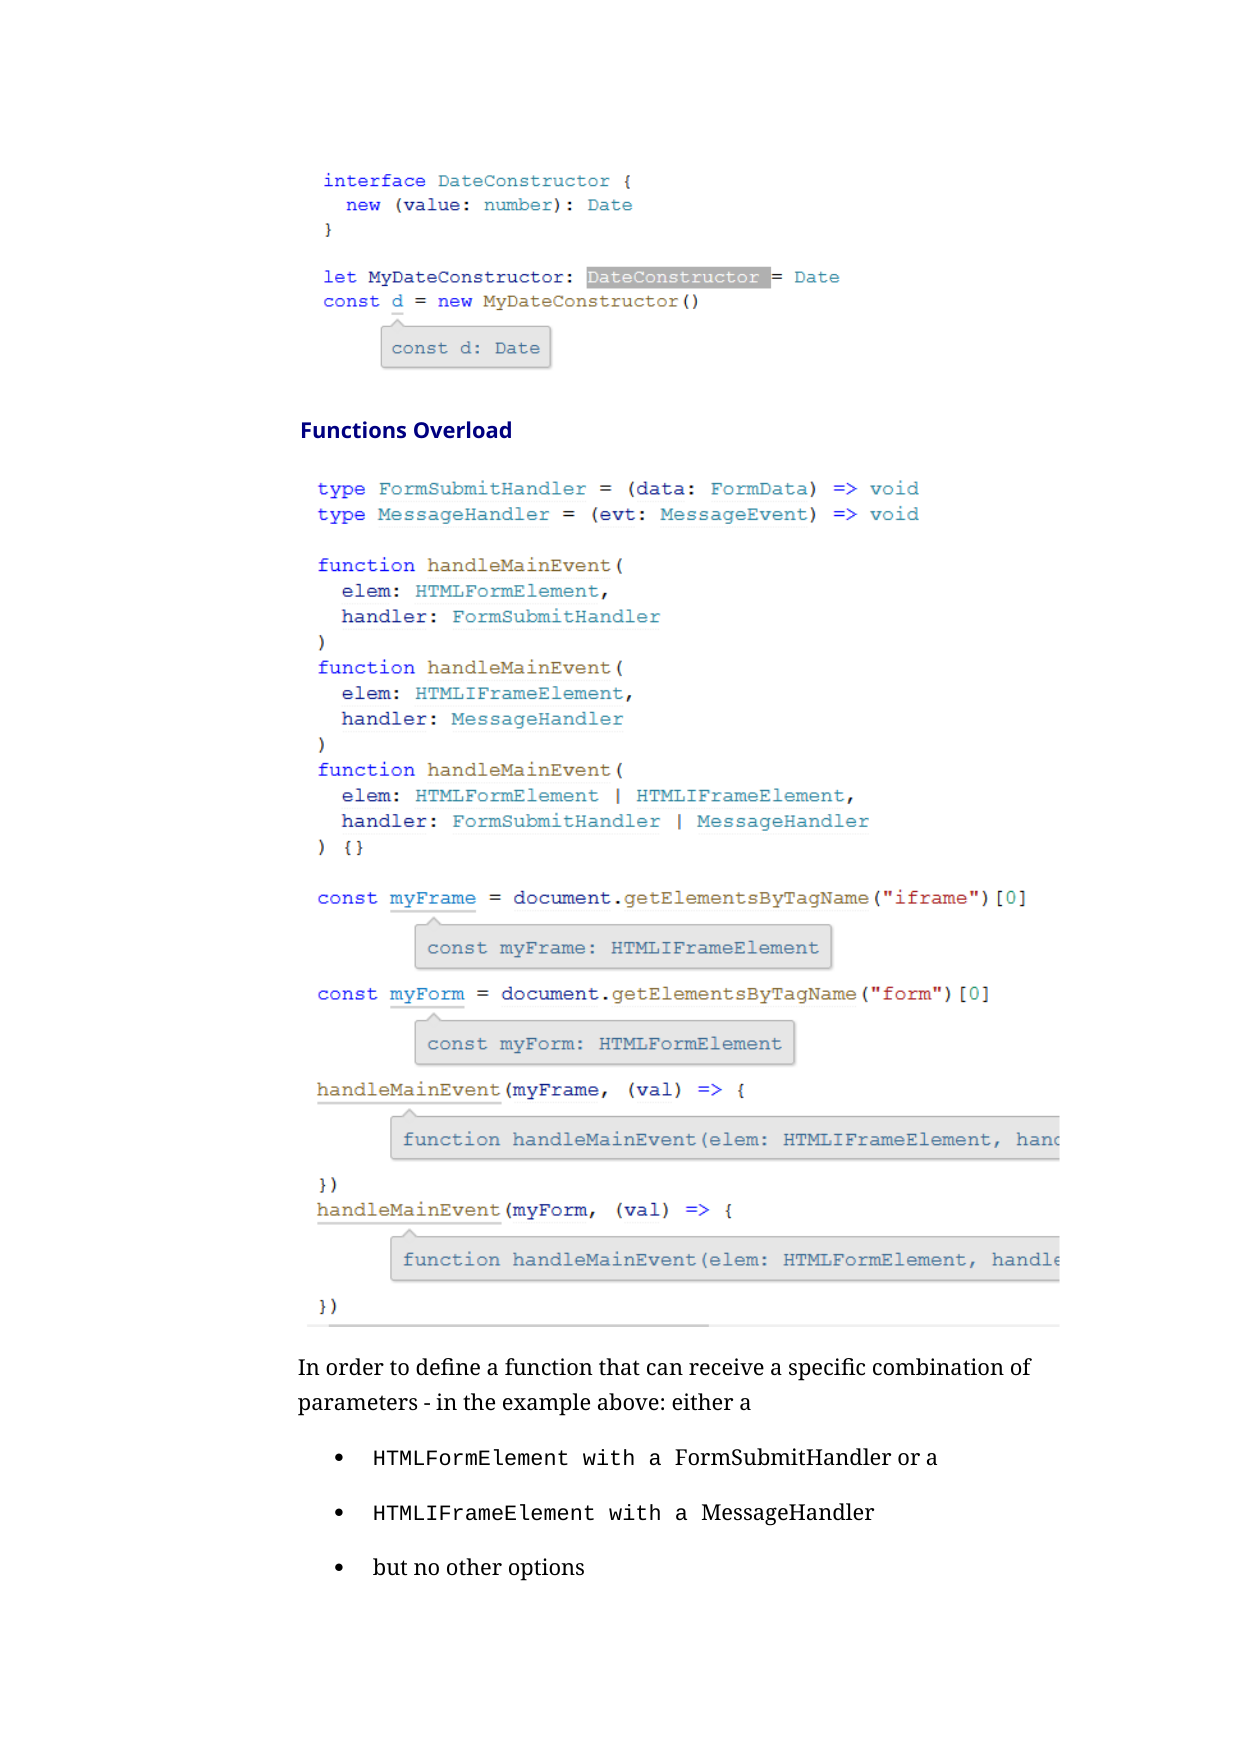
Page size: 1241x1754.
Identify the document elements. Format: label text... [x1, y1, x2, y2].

picture [297, 469, 1075, 1327]
list HTMLFormElement with a FormSubmitHandler or a [335, 1441, 1090, 1471]
text In order to define a function that can receive a specific combination of parameters - in the example above: either a [298, 1352, 1090, 1416]
list but no other options [335, 1552, 1090, 1582]
subtitle Functions Overload [300, 415, 1090, 444]
list HTMLIFrameElement with a MessageHandler [335, 1497, 1090, 1527]
picture [297, 150, 928, 386]
